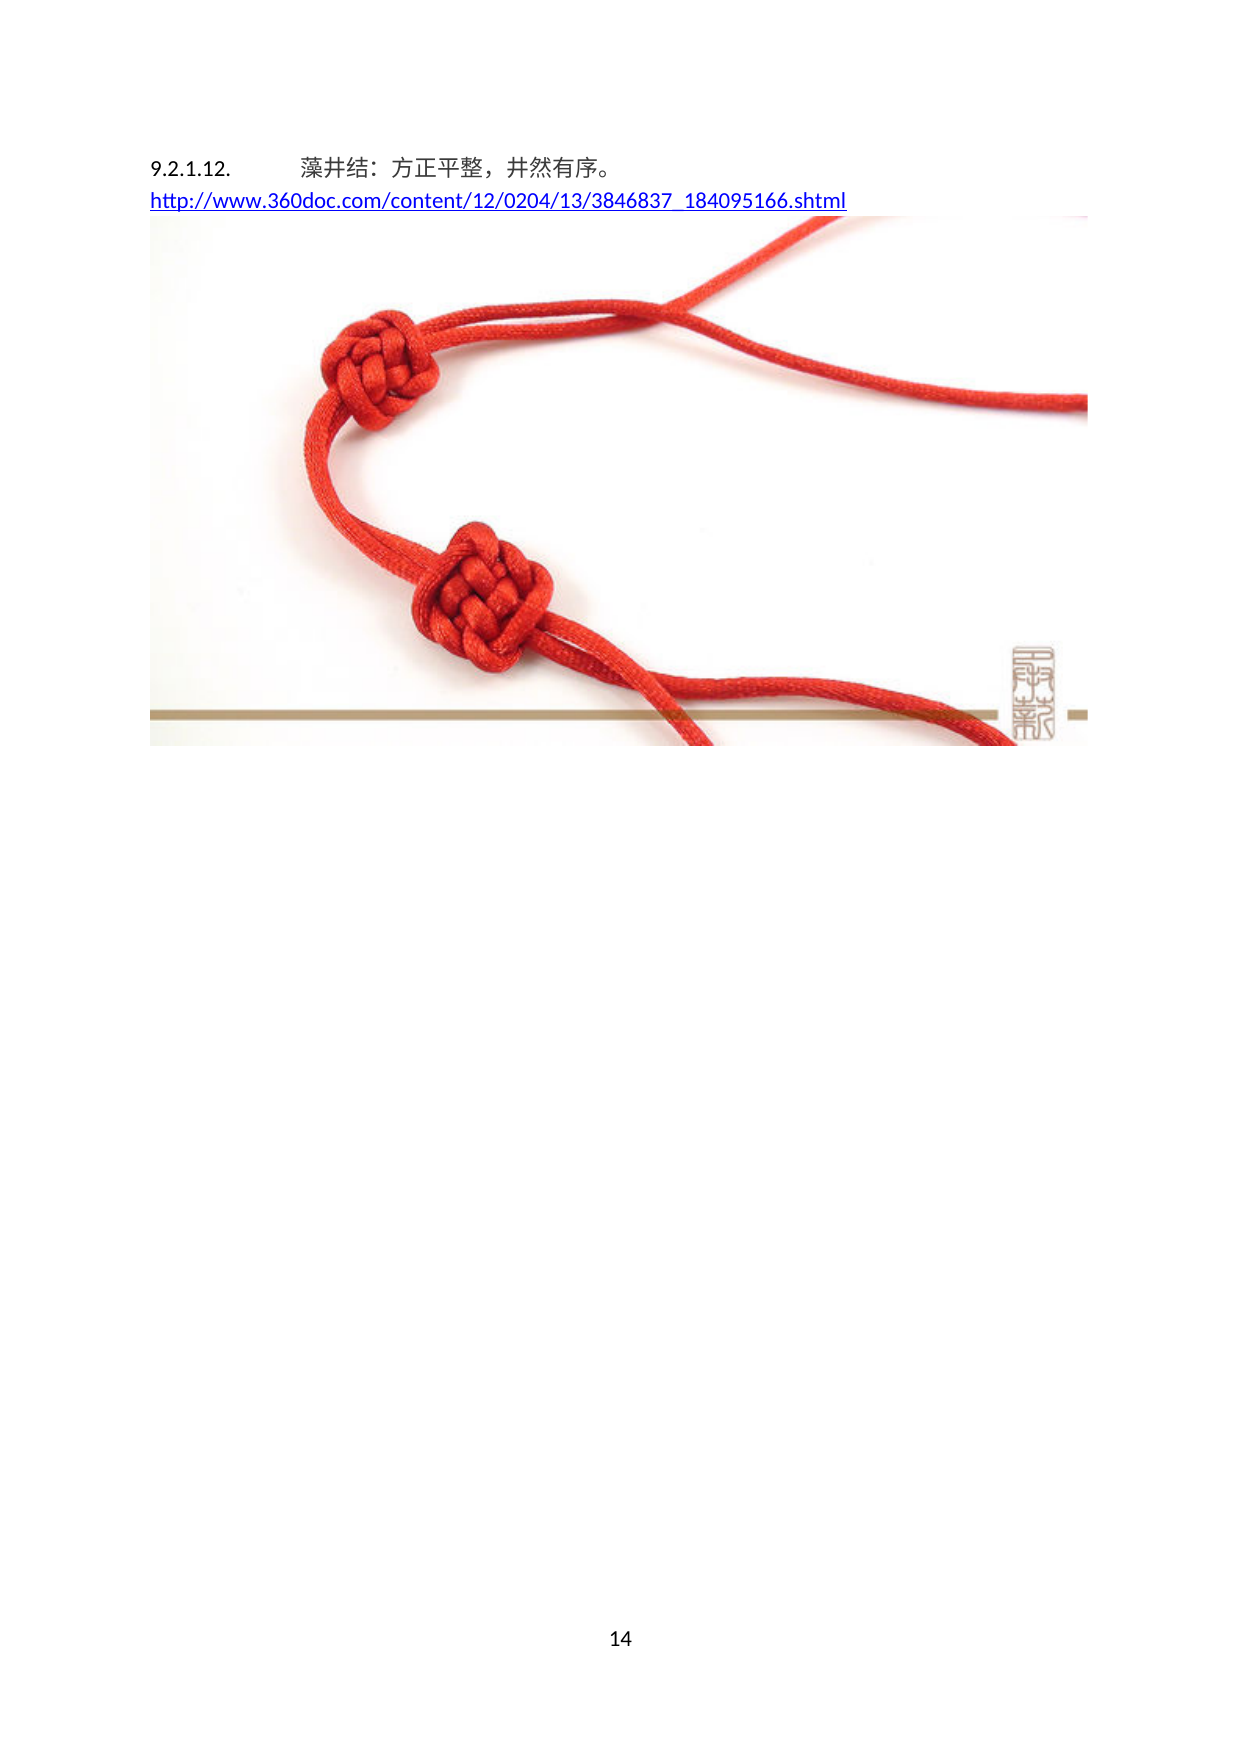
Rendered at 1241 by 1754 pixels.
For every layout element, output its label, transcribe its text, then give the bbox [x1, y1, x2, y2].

list http://www.360doc.com/content/12/0204/13/3846837_184095166.shtml [150, 186, 1090, 214]
list 藻井结：方正平整，井然有序。 [150, 150, 1090, 183]
picture [150, 216, 1088, 746]
